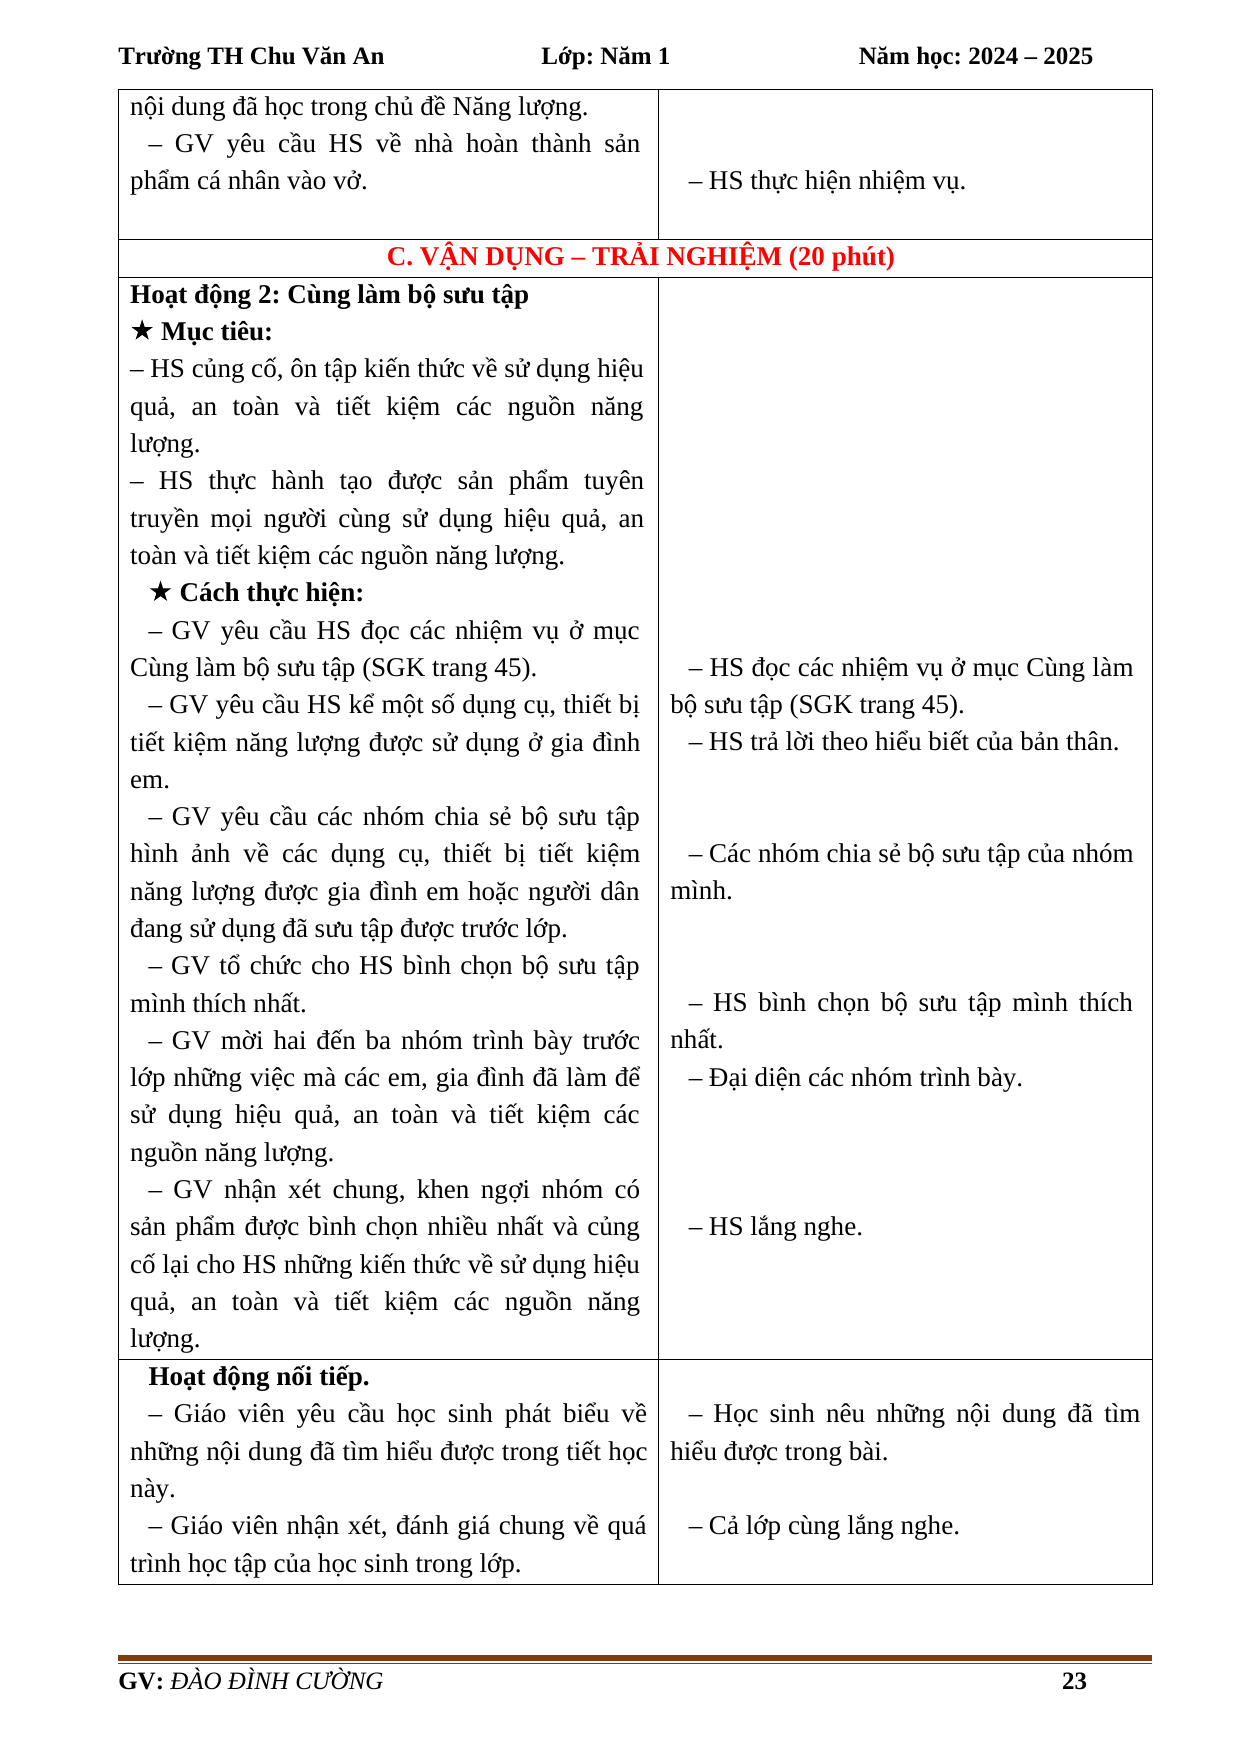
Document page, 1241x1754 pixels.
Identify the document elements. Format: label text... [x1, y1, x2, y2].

table_cell C. VẬN DỤNG – TRẢI NGHIỆM (20 phút) [119, 240, 1152, 277]
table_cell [659, 90, 1152, 239]
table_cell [119, 90, 658, 239]
table_cell – HS đọc các nhiệm vụ ở mục Cùng làm bộ sưu tập (SGK trang 45). – HS trả lời theo hiểu biết của bản thân. – Các nhóm chia sẻ bộ sưu tập của nhóm mình. – HS bình chọn bộ sưu tập mình thích nhất. – Đại diện các nhóm trình bày. – HS lắng nghe. [659, 278, 1152, 1359]
table_cell – Học sinh nêu những nội dung đã tìm hiểu được trong bài. – Cả lớp cùng lắng nghe. [659, 1360, 1152, 1584]
table_cell Hoạt động 2: Cùng làm bộ sưu tập Mục tiêu: – HS củng cố, ôn tập kiến thức về sử dụng hiệu quả, an toàn và tiết kiệm các nguồn năng lượng. – HS thực hành tạo được sản phẩm tuyên truyền mọi người cùng sử dụng hiệu quả, an toàn và tiết kiệm các nguồn năng lượng. Cách thực hiện: – GV yêu cầu HS đọc các nhiệm vụ ở mục Cùng làm bộ sưu tập (SGK trang 45). – GV yêu cầu HS kể một số dụng cụ, thiết bị tiết kiệm năng lượng được sử dụng ở gia đình em. – GV yêu cầu các nhóm chia sẻ bộ sưu tập hình ảnh về các dụng cụ, thiết bị tiết kiệm năng lượng được gia đình em hoặc người dân đang sử dụng đã sưu tập được trước lớp. – GV tổ chức cho HS bình chọn bộ sưu tập mình thích nhất. – GV mời hai đến ba nhóm trình bày trước lớp những việc mà các em, gia đình đã làm để sử dụng hiệu quả, an toàn và tiết kiệm các nguồn năng lượng. – GV nhận xét chung, khen ngợi nhóm có sản phẩm được bình chọn nhiều nhất và củng cố lại cho HS những kiến thức về sử dụng hiệu quả, an toàn và tiết kiệm các nguồn năng lượng. [119, 278, 658, 1359]
table_cell Hoạt động nối tiếp. – Giáo viên yêu cầu học sinh phát biểu về những nội dung đã tìm hiểu được trong tiết học này. – Giáo viên nhận xét, đánh giá chung về quá trình học tập của học sinh trong lớp. [119, 1360, 658, 1584]
